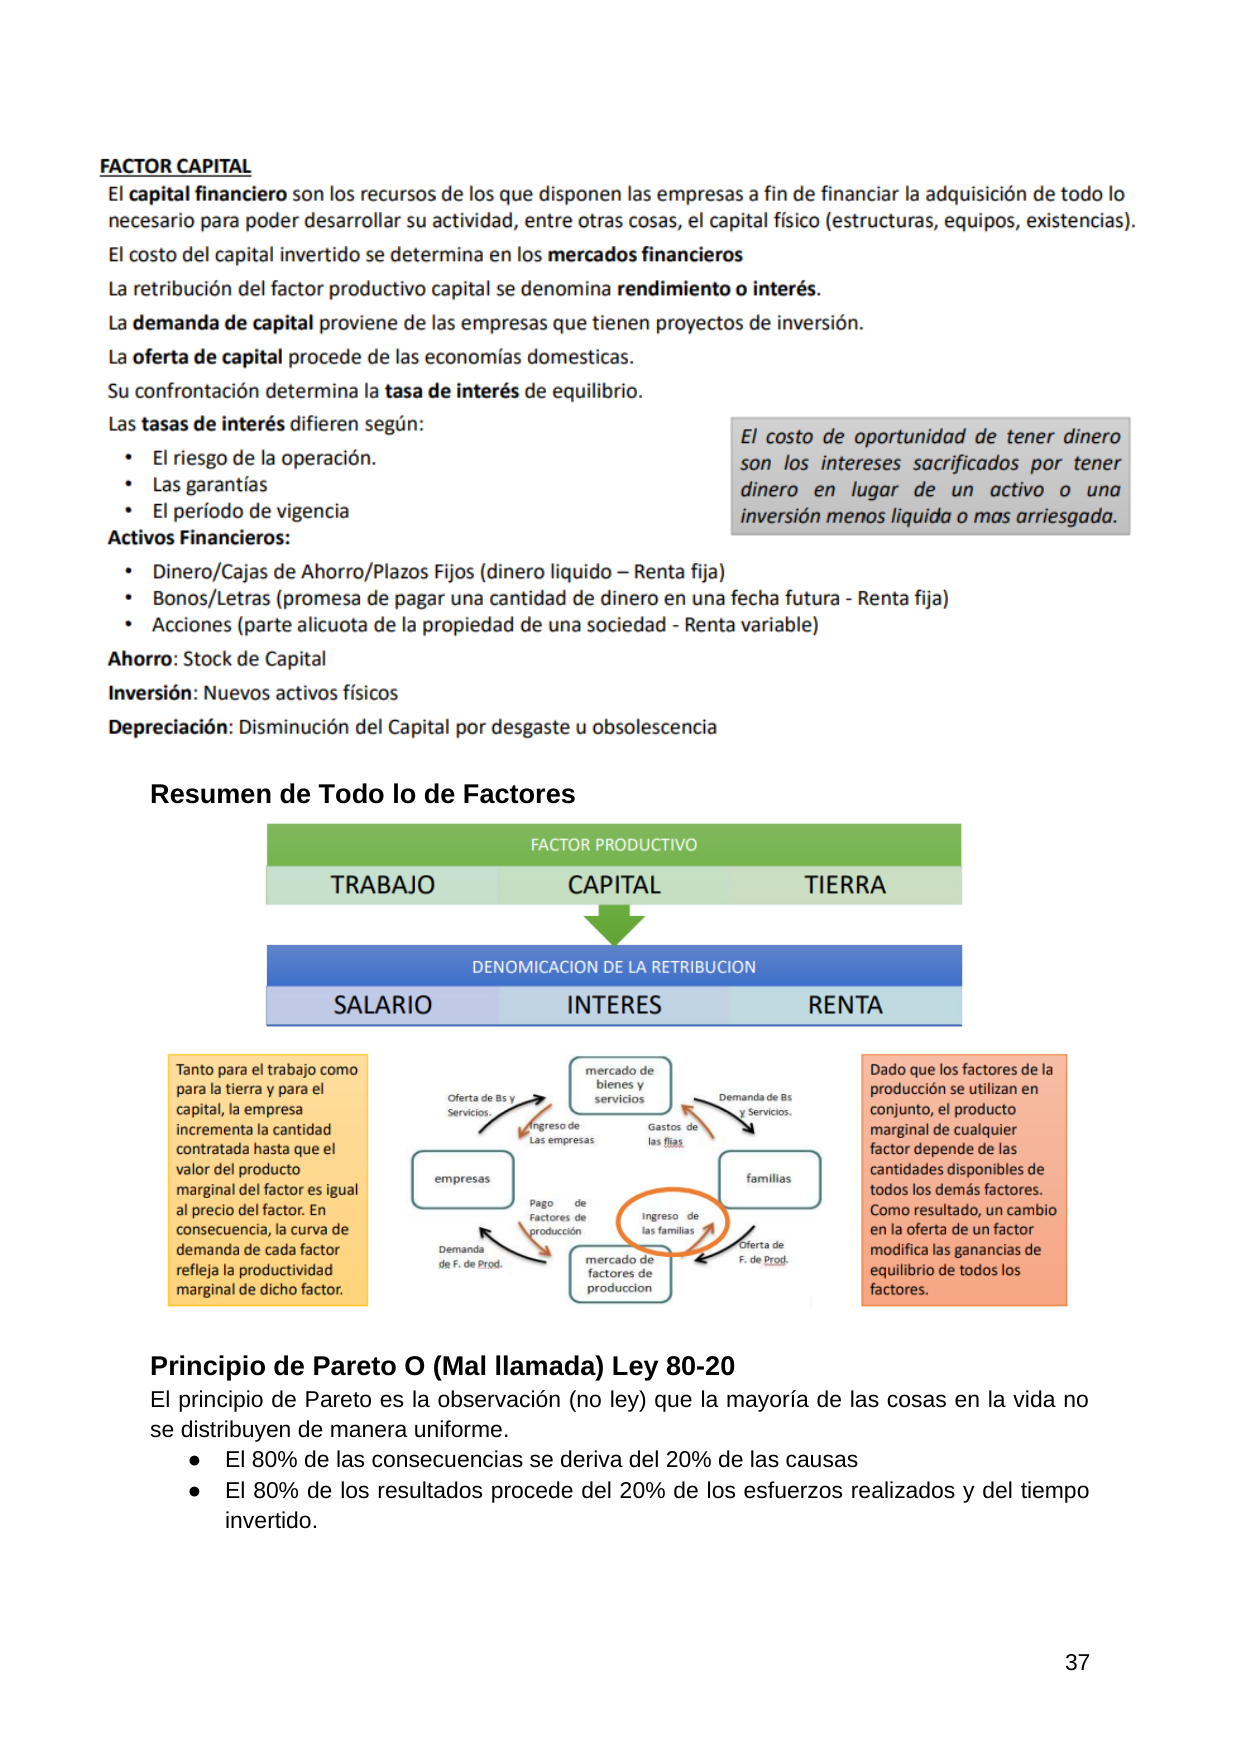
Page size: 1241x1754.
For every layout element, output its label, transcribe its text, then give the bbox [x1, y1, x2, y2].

text El principio de Pareto es la observación (no ley) que la mayoría de las cosas en la vida no se distribuyen de manera uniforme. [150, 1386, 1090, 1443]
picture [150, 813, 1091, 1316]
text Resumen de Todo lo de Factores [150, 778, 1090, 809]
picture [91, 150, 1140, 744]
list El 80% de los resultados procede del 20% de los esfuerzos realizados y del tiempo invertido. [187, 1477, 1090, 1533]
list El 80% de las consecuencias se deriva del 20% de las causas [187, 1446, 1090, 1473]
text Principio de Pareto O (Mal llamada) Ley 80-20 [150, 1350, 1090, 1381]
